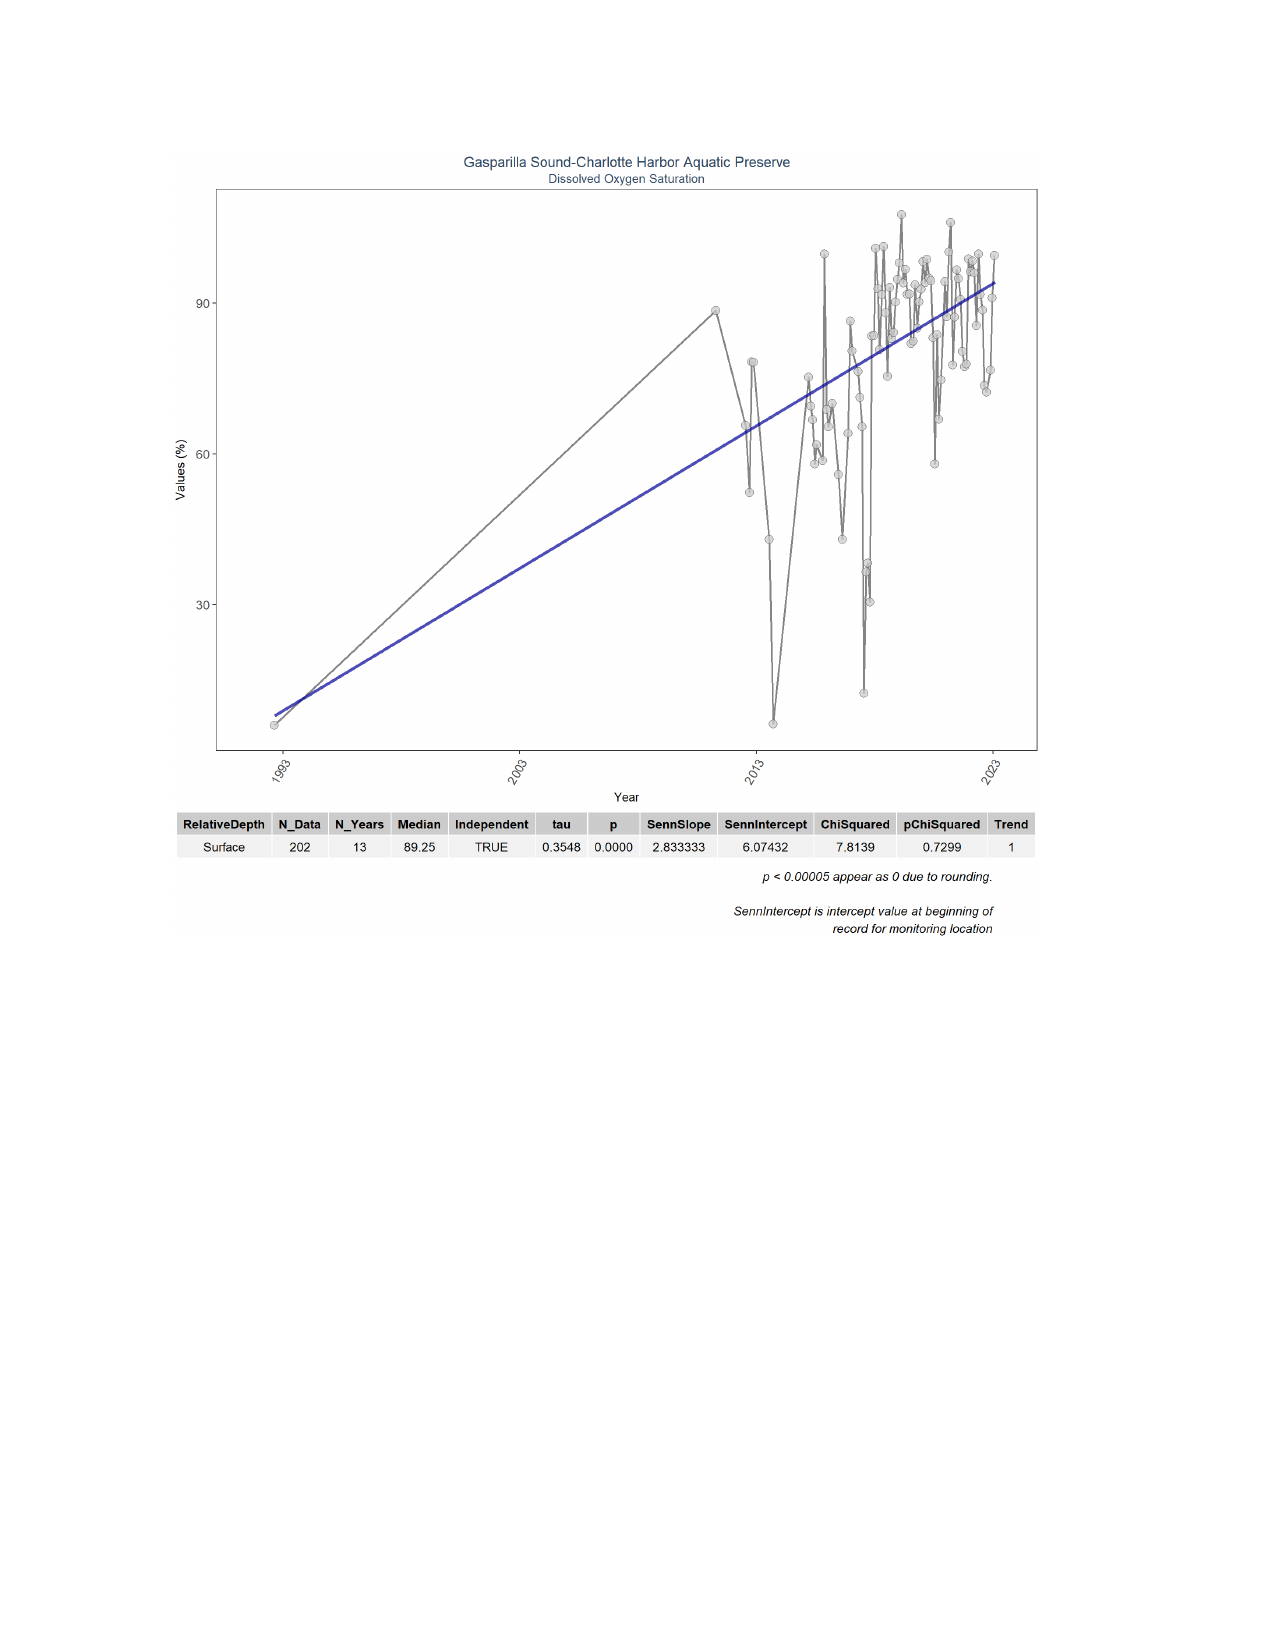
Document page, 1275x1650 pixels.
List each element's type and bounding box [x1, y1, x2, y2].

picture [168, 150, 1044, 938]
